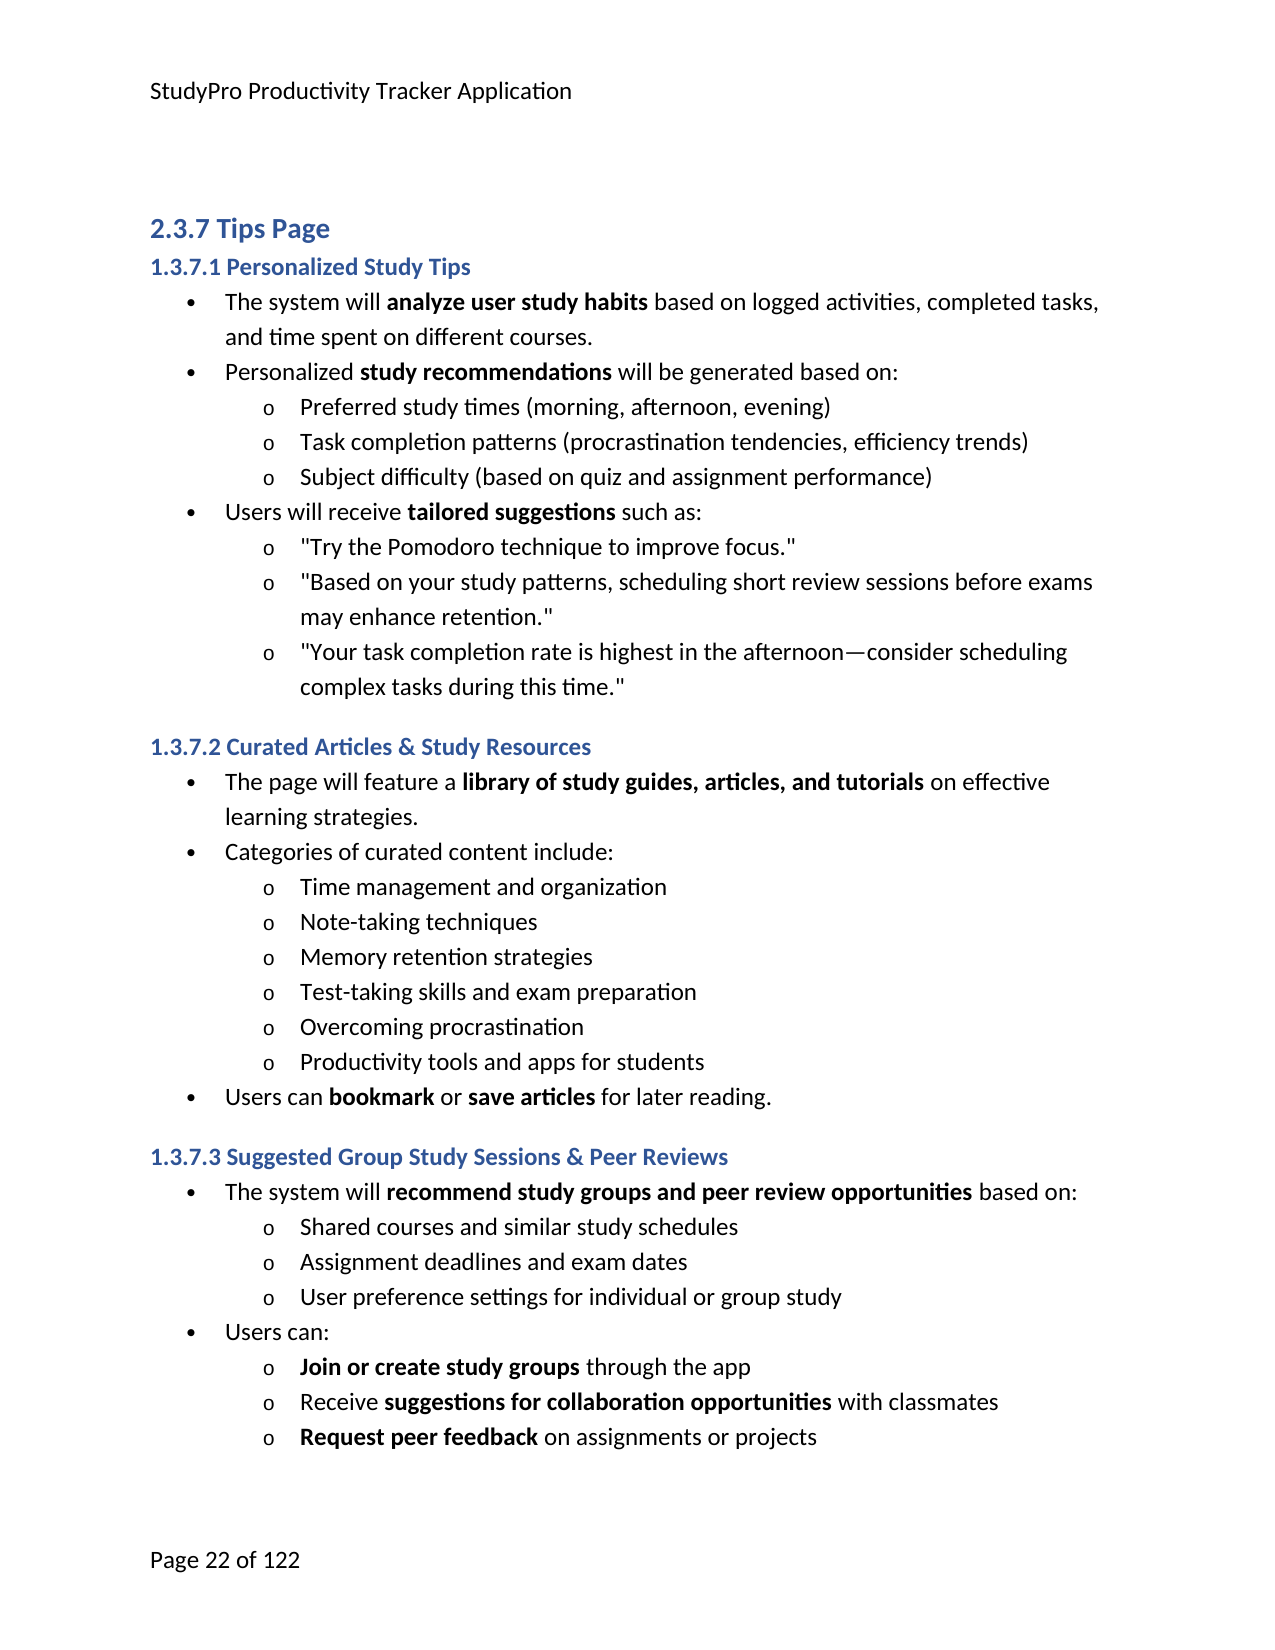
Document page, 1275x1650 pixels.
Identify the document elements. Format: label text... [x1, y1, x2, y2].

list "Try the Pomodoro technique to improve focus." [262, 531, 1125, 561]
list Overcoming procrastination [262, 1011, 1125, 1041]
list Memory retention strategies [262, 941, 1125, 971]
list Shared courses and similar study schedules [262, 1211, 1125, 1241]
list Users can bookmark or save articles for later reading. [187, 1081, 1125, 1111]
list Assignment deadlines and exam dates [262, 1246, 1125, 1276]
subtitle 2.3.7 Tips Page [150, 210, 1125, 246]
list Users can: [187, 1316, 1125, 1346]
list Note-taking techniques [262, 906, 1125, 936]
list The system will analyze user study habits based on logged activities, completed tasks, and time spent on different courses. [187, 286, 1125, 351]
list The page will feature a library of study guides, articles, and tutorials on effective learning strategies. [187, 766, 1125, 831]
subtitle 1.3.7.2 Curated Articles & Study Resources [150, 731, 1125, 761]
list Test-taking skills and exam preparation [262, 976, 1125, 1006]
list Productivity tools and apps for students [262, 1046, 1125, 1076]
list Task completion patterns (procrastination tendencies, efficiency trends) [262, 426, 1125, 456]
list Request peer feedback on assignments or projects [262, 1421, 1125, 1451]
list User preference settings for individual or group study [262, 1281, 1125, 1311]
list The system will recommend study groups and peer review opportunities based on: [187, 1176, 1125, 1206]
list "Your task completion rate is highest in the afternoon—consider scheduling complex tasks during this time." [262, 636, 1125, 701]
list Personalized study recommendations will be generated based on: [187, 356, 1125, 386]
subtitle 1.3.7.3 Suggested Group Study Sessions & Peer Reviews [150, 1141, 1125, 1171]
list "Based on your study patterns, scheduling short review sessions before exams may enhance retention." [262, 566, 1125, 631]
list Receive suggestions for collaboration opportunities with classmates [262, 1386, 1125, 1416]
list Subject difficulty (based on quiz and assignment performance) [262, 461, 1125, 491]
list Preferred study times (morning, afternoon, evening) [262, 391, 1125, 421]
list Join or create study groups through the app [262, 1351, 1125, 1381]
subtitle 1.3.7.1 Personalized Study Tips [150, 251, 1125, 281]
list Time management and organization [262, 871, 1125, 901]
list Categories of curated content include: [187, 836, 1125, 866]
list Users will receive tailored suggestions such as: [187, 496, 1125, 526]
